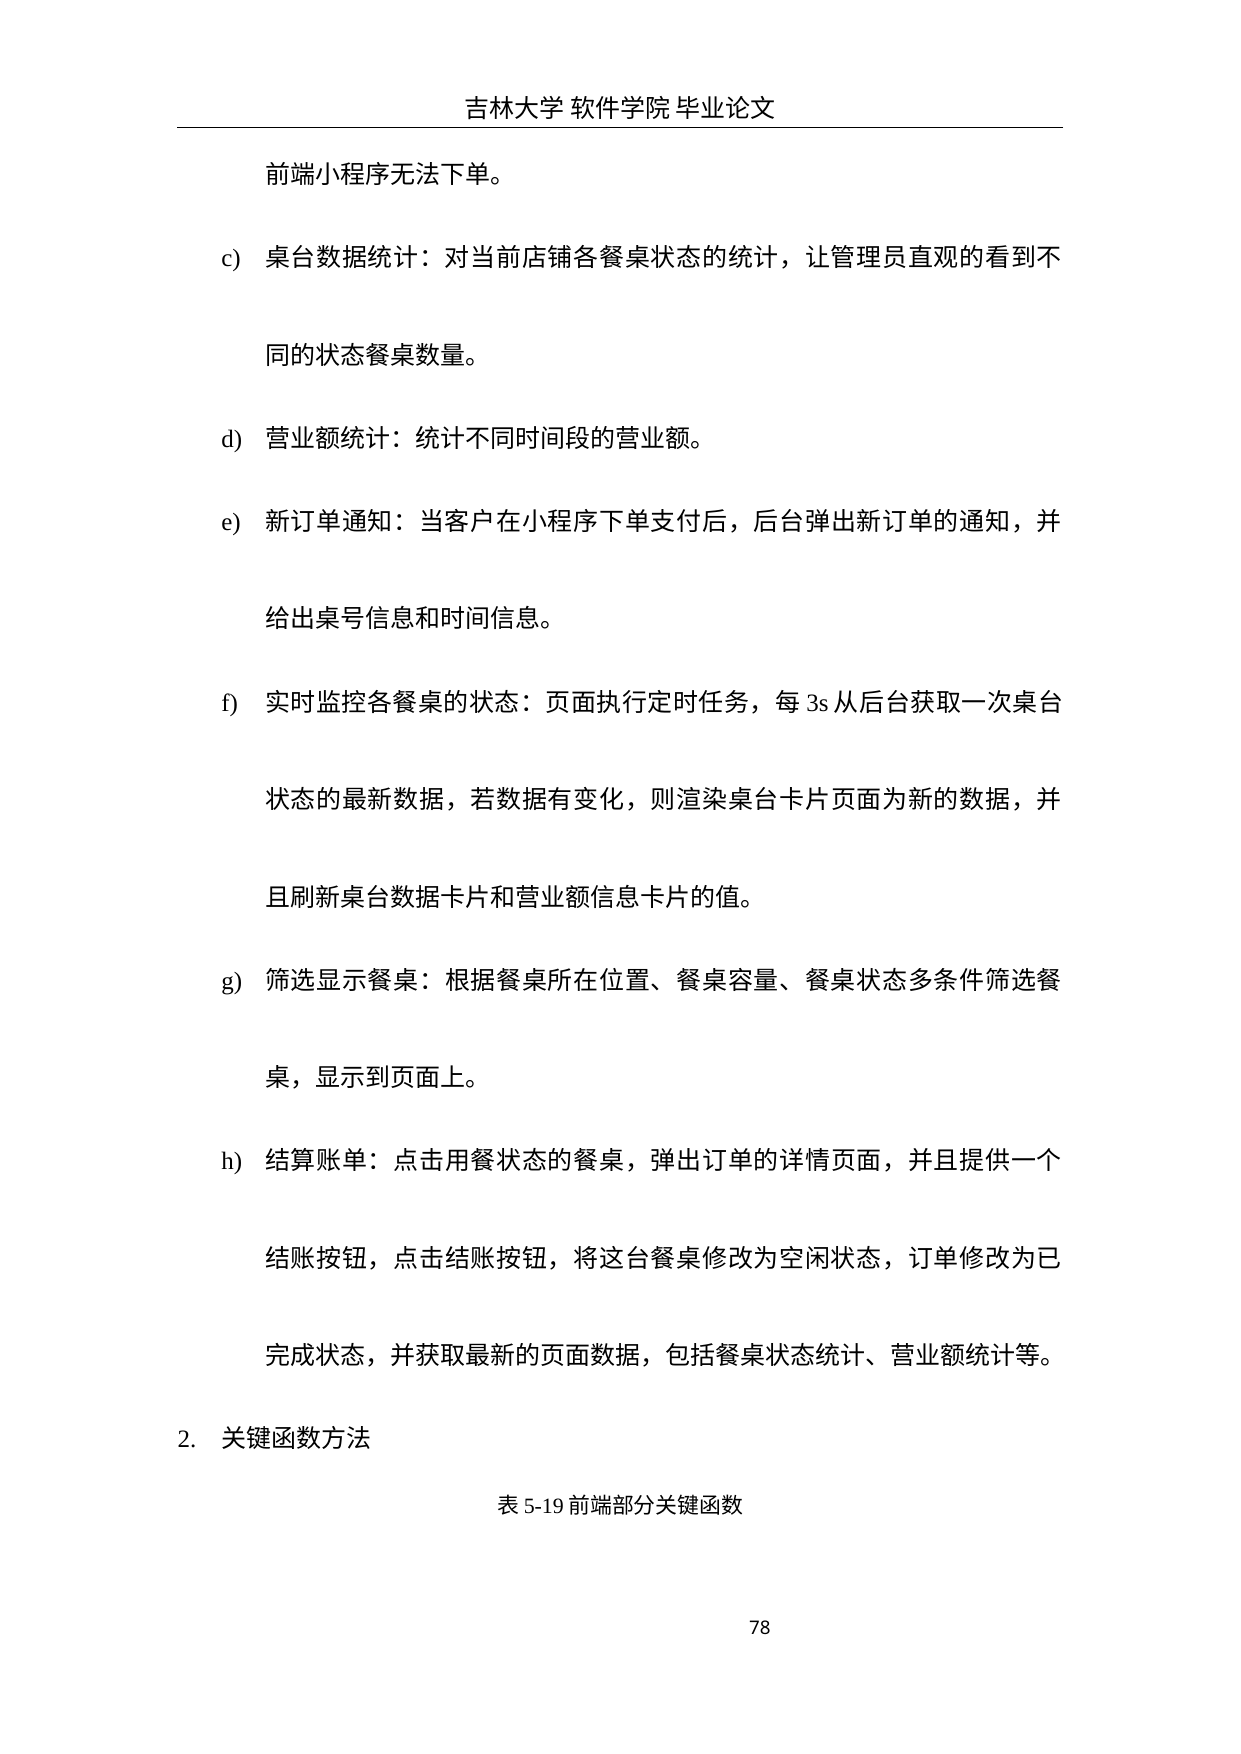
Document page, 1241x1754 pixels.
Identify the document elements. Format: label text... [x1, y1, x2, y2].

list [221, 140, 1063, 205]
list 筛选显示餐桌：根据餐桌所在位置、餐桌容量、餐桌状态多条件筛选餐桌，显示到页面上。 [221, 946, 1063, 1108]
list 关键函数方法 [177, 1404, 1063, 1469]
list 营业额统计：统计不同时间段的营业额。 [221, 404, 1063, 469]
list 实时监控各餐桌的状态：页面执行定时任务，每3s从后台获取一次桌台状态的最新数据，若数据有变化，则渲染桌台卡片页面为新的数据，并且刷新桌台数据卡片和营业额信息卡片的值。 [221, 668, 1063, 928]
list 结算账单：点击用餐状态的餐桌，弹出订单的详情页面，并且提供一个结账按钮，点击结账按钮，将这台餐桌修改为空闲状态，订单修改为已完成状态，并获取最新的页面数据，包括餐桌状态统计、营业额统计等。 [221, 1126, 1063, 1386]
text 表5-19前端部分关键函数 [177, 1488, 1063, 1520]
list 新订单通知：当客户在小程序下单支付后，后台弹出新订单的通知，并给出桌号信息和时间信息。 [221, 487, 1063, 649]
list 桌台数据统计：对当前店铺各餐桌状态的统计，让管理员直观的看到不同的状态餐桌数量。 [221, 223, 1063, 386]
